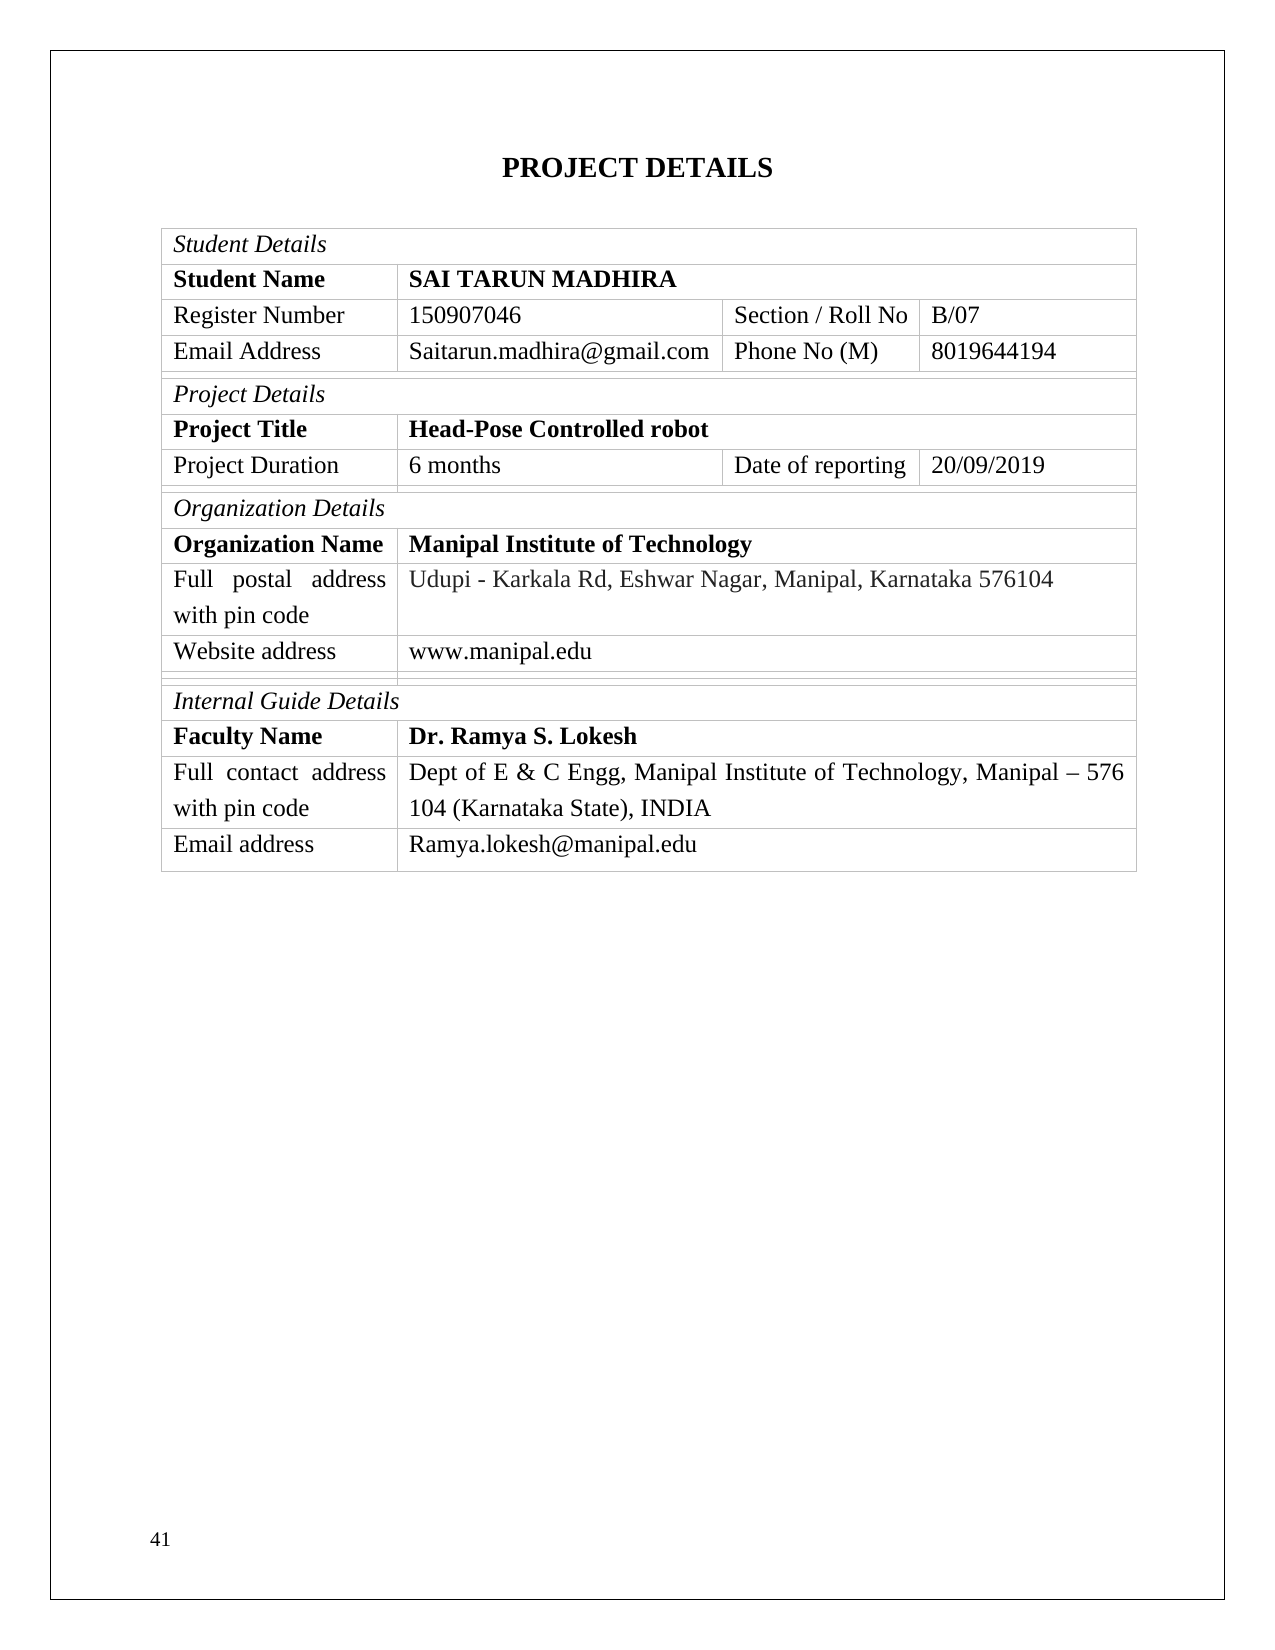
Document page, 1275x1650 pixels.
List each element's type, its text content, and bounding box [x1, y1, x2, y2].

table_cell Register Number [162, 300, 397, 335]
table_cell 20/09/2019 [920, 450, 1136, 485]
table_cell Project Details [162, 379, 1136, 413]
table_cell B/07 [920, 300, 1136, 335]
table_cell Section / Roll No [723, 300, 919, 335]
table_cell [162, 486, 397, 492]
table_cell Internal Guide Details [162, 686, 1136, 720]
table_cell Website address [162, 636, 397, 671]
table_cell [162, 672, 397, 678]
table_cell 150907046 [398, 300, 722, 335]
title PROJECT DETAILS [150, 150, 1125, 183]
table_cell [398, 679, 1136, 685]
table_cell Date of reporting [723, 450, 919, 485]
table_cell Head-Pose Controlled robot [398, 415, 1136, 449]
table_cell Full contact address with pin code [162, 757, 397, 828]
table_cell [162, 372, 1136, 378]
table_cell Full postal address with pin code [162, 564, 397, 635]
table_cell Organization Details [162, 493, 1136, 528]
table_cell [398, 486, 1136, 492]
table_cell Project Title [162, 415, 397, 449]
table_cell Manipal Institute of Technology [398, 529, 1136, 563]
table_cell 8019644194 [920, 336, 1136, 371]
table_cell Udupi - Karkala Rd, Eshwar Nagar, Manipal, Karnataka 576104 [398, 564, 1136, 635]
table_cell Project Duration [162, 450, 397, 485]
table_cell [162, 679, 397, 685]
table_cell Saitarun.madhira@gmail.com [398, 336, 722, 371]
table_cell Phone No (M) [723, 336, 919, 371]
table_cell 6 months [398, 450, 722, 485]
table_cell Email address [162, 829, 397, 871]
table_cell [398, 672, 1136, 678]
table_cell Faculty Name [162, 721, 397, 756]
table_cell Dept of E & C Engg, Manipal Institute of Technology, Manipal – 576 104 (Karnataka State), INDIA [398, 757, 1136, 828]
table_cell Ramya.lokesh@manipal.edu [398, 829, 1136, 871]
table_cell Organization Name [162, 529, 397, 563]
table_header Student Details [162, 229, 1136, 263]
table_cell Email Address [162, 336, 397, 371]
table_cell Student Name [162, 265, 397, 299]
table_cell Dr. Ramya S. Lokesh [398, 721, 1136, 756]
table_cell www.manipal.edu [398, 636, 1136, 671]
table_cell SAI TARUN MADHIRA [398, 265, 1136, 299]
